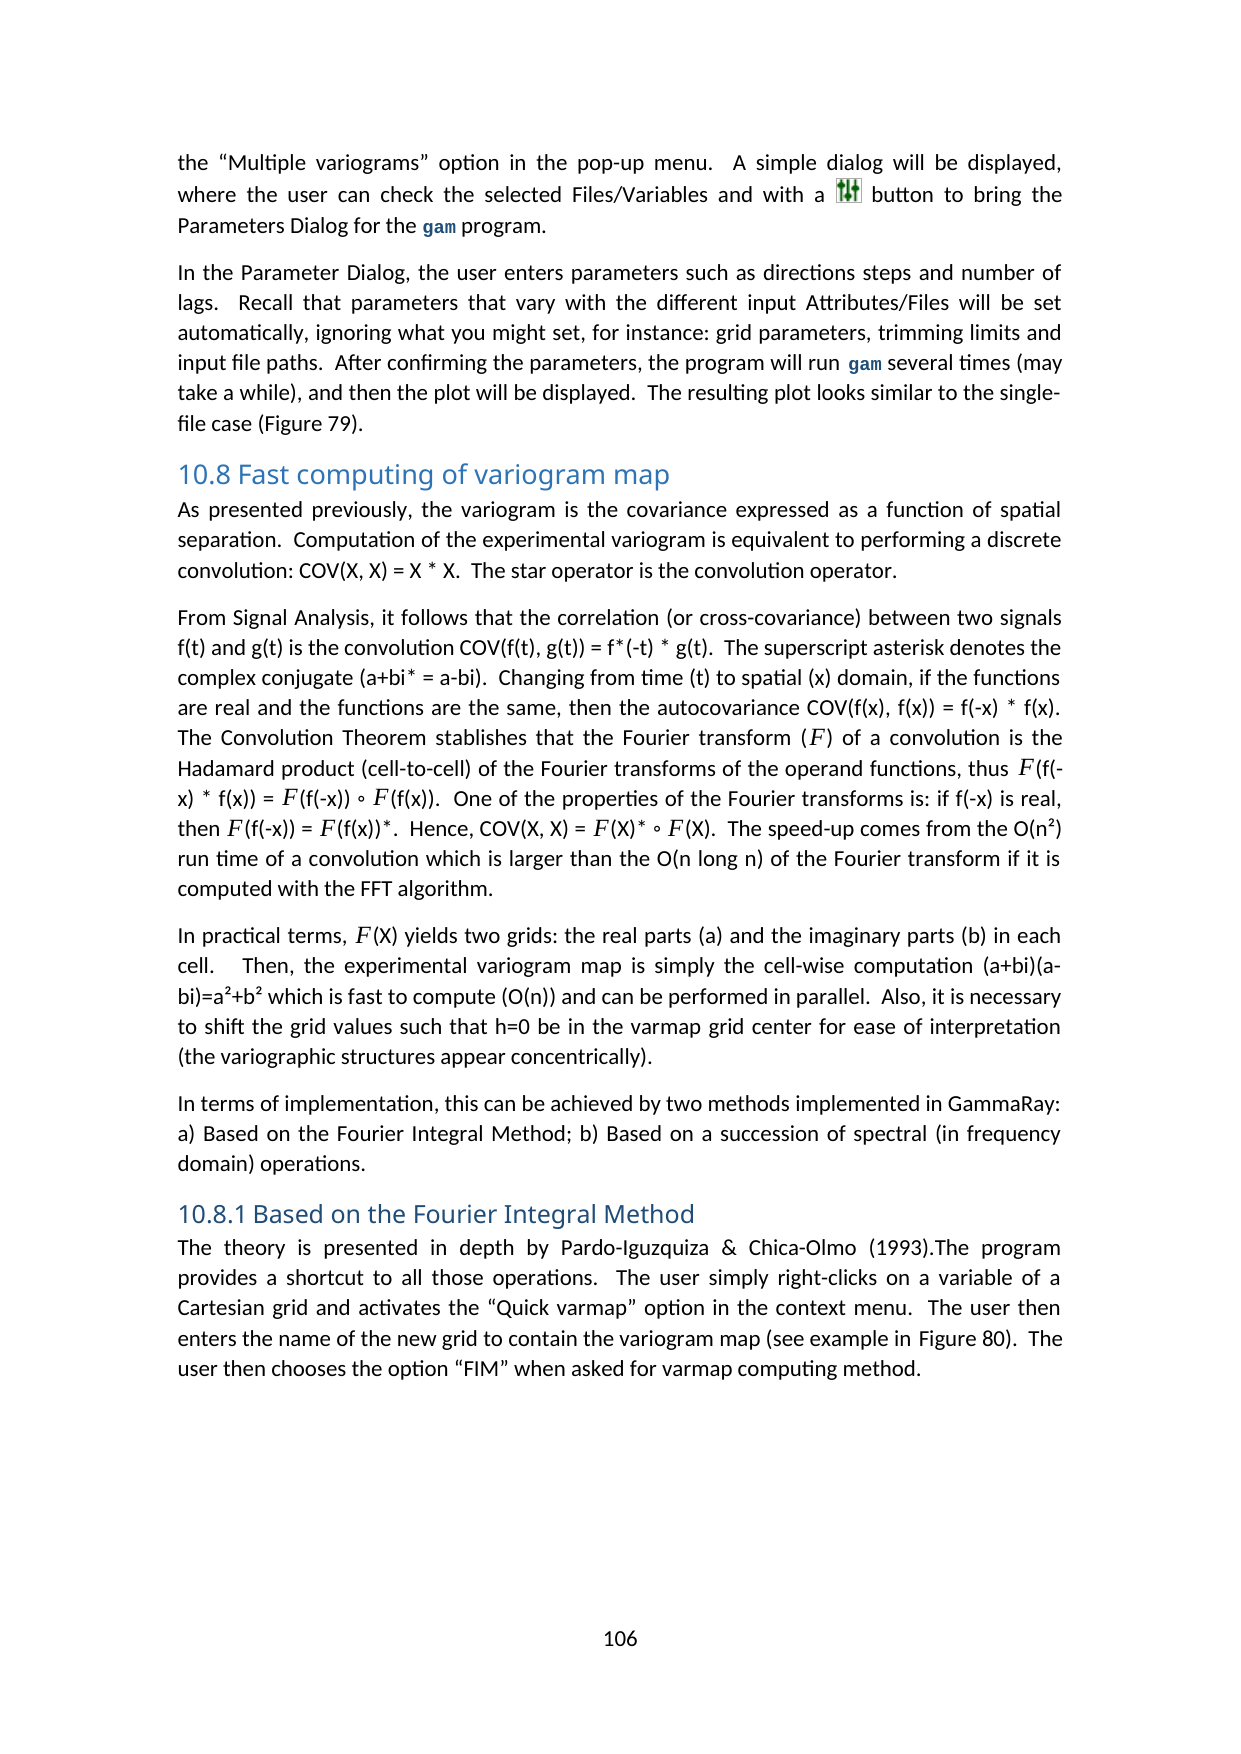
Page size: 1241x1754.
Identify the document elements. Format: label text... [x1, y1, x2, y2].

picture [837, 179, 861, 202]
text In practical terms, (X) yields two grids: the real parts (a) and the imaginary parts (b) in each cell. Then, the experimental variogram map is simply the cell-wise computation (a+bi)(a-bi)=a²+b² which is fast to compute (O(n)) and can be performed in parallel. Also, it is necessary to shift the grid values such that h=0 be in the varmap grid center for ease of interpretation (the variographic structures appear concentrically). [177, 921, 1063, 1070]
text In terms of implementation, this can be achieved by two methods implemented in GammaRay: a) Based on the Fourier Integral Method; b) Based on a succession of spectral (in frequency domain) operations. [177, 1089, 1063, 1177]
text As presented previously, the variogram is the covariance expressed as a function of spatial separation. Computation of the experimental variogram is equivalent to performing a discrete convolution: COV(X, X) = X * X. The star operator is the convolution operator. [177, 495, 1063, 584]
subtitle Fast computing of variogram map [177, 456, 1063, 492]
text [177, 148, 1063, 239]
text The theory is presented in depth by Pardo-Iguzquiza & Chica-Olmo (1993).The program provides a shortcut to all those operations. The user simply right-clicks on a variable of a Cartesian grid and activates the “Quick varmap” option in the context menu. The user then enters the name of the new grid to contain the variogram map (see example in Figure 79). The user then chooses the option “FIM” when asked for varmap computing method. [177, 1233, 1063, 1382]
subtitle Based on the Fourier Integral Method [177, 1196, 1063, 1230]
text In the Parameter Dialog, the user enters parameters such as directions steps and number of lags. Recall that parameters that vary with the different input Attributes/Files will be set automatically, ignoring what you might set, for instance: grid parameters, trimming limits and input file paths. After confirming the parameters, the program will run gam several times (may take a while), and then the plot will be displayed. The resulting plot looks similar to the single-file case (Figure 78). [177, 258, 1063, 437]
text From Signal Analysis, it follows that the correlation (or cross-covariance) between two signals f(t) and g(t) is the convolution COV(f(t), g(t)) = f*(-t) * g(t). The superscript asterisk denotes the complex conjugate (a+bi* = a-bi). Changing from time (t) to spatial (x) domain, if the functions are real and the functions are the same, then the autocovariance COV(f(x), f(x)) = f(-x) * f(x). The Convolution Theorem stablishes that the Fourier transform () of a convolution is the Hadamard product (cell-to-cell) of the Fourier transforms of the operand functions, thus (f(-x) * f(x)) = (f(-x)) ◦ (f(x)). One of the properties of the Fourier transforms is: if f(-x) is real, then (f(-x)) = (f(x))*. Hence, COV(X, X) = (X)* ◦ (X). The speed-up comes from the O(n²) run time of a convolution which is larger than the O(n long n) of the Fourier transform if it is computed with the FFT algorithm. [177, 603, 1063, 902]
